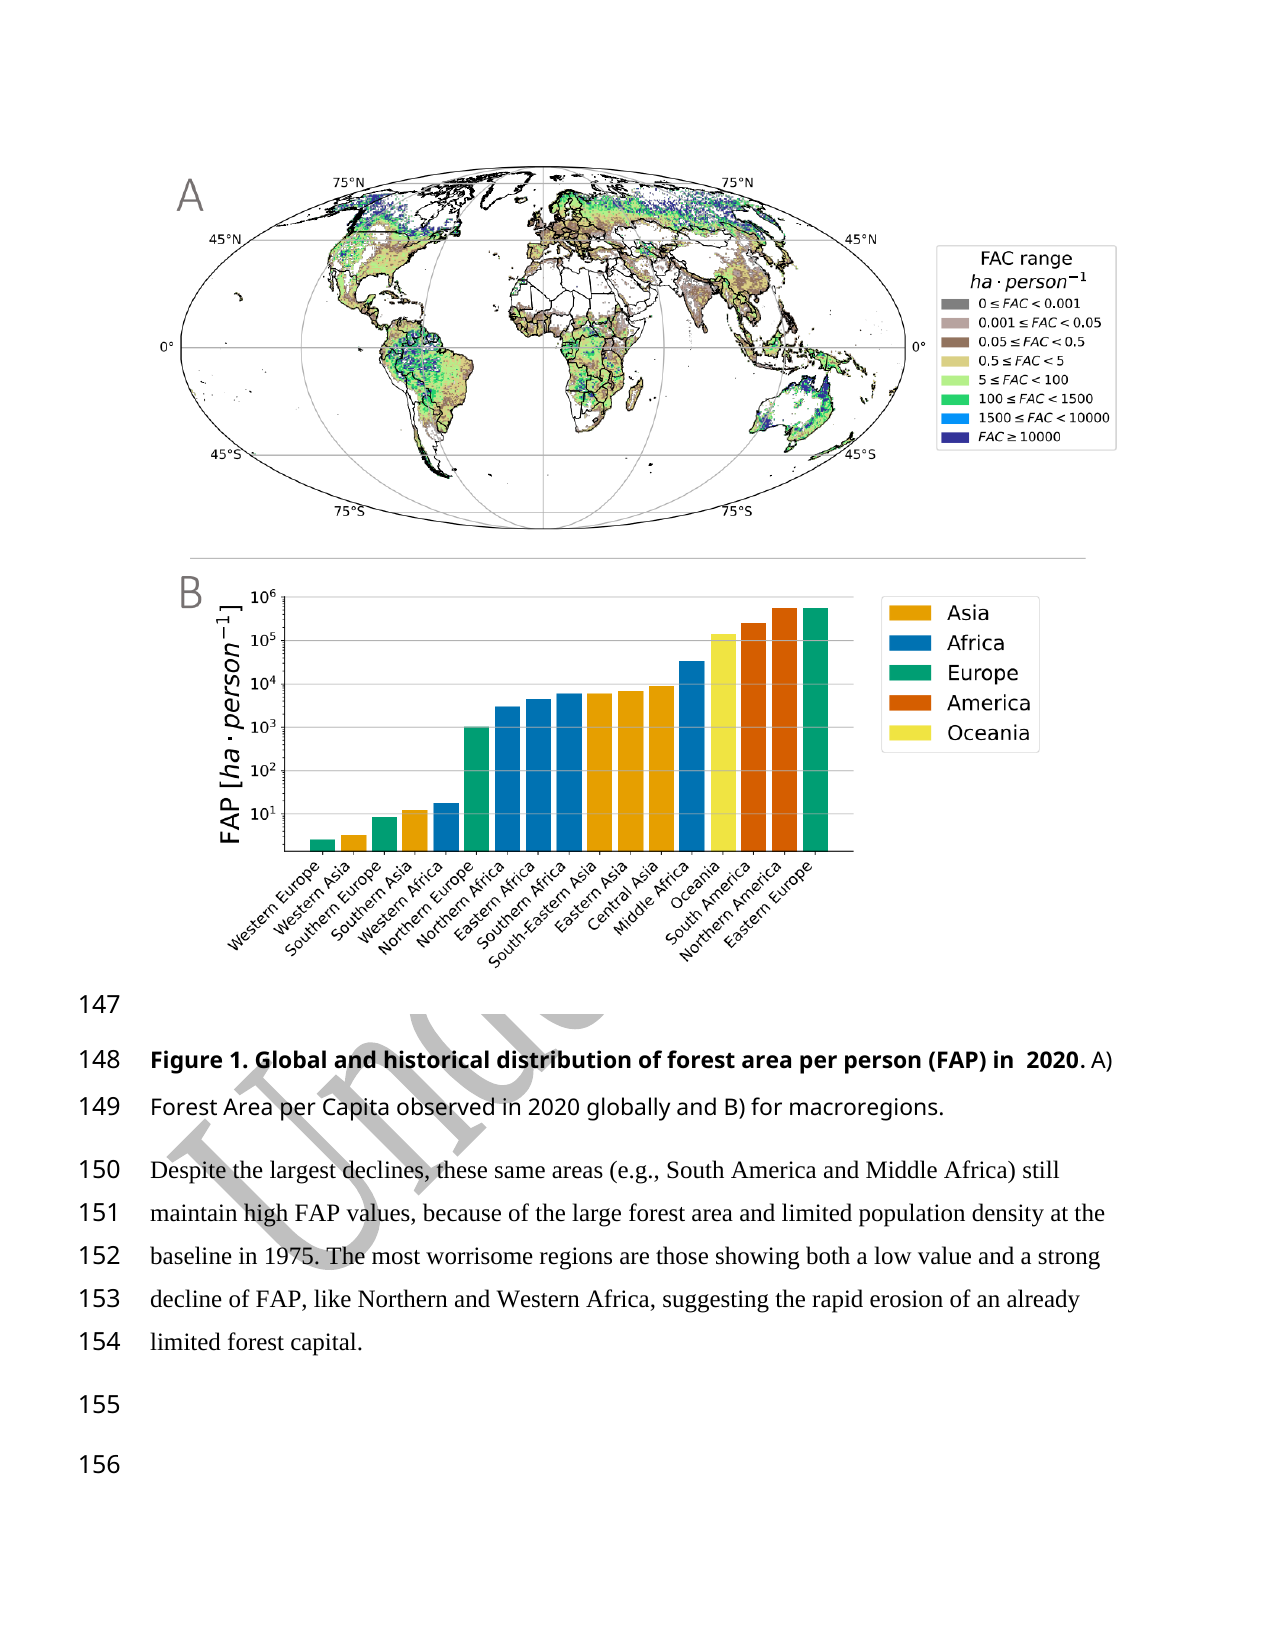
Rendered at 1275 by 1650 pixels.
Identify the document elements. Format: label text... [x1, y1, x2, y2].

text Figure 1. Global and historical distribution of forest area per person (FAP) in 2020. A) Forest Area per Capita observed in 2020 globally and B) for macroregions. [150, 1044, 1125, 1122]
text Despite the largest declines, these same areas (e.g., South America and Middle Africa) still maintain high FAP values, because of the large forest area and limited population density at the baseline in 1975. The most worrisome regions are those showing both a low value and a strong decline of FAP, like Northern and Western Africa, suggesting the rapid erosion of an already limited forest capital. [150, 1155, 1125, 1356]
